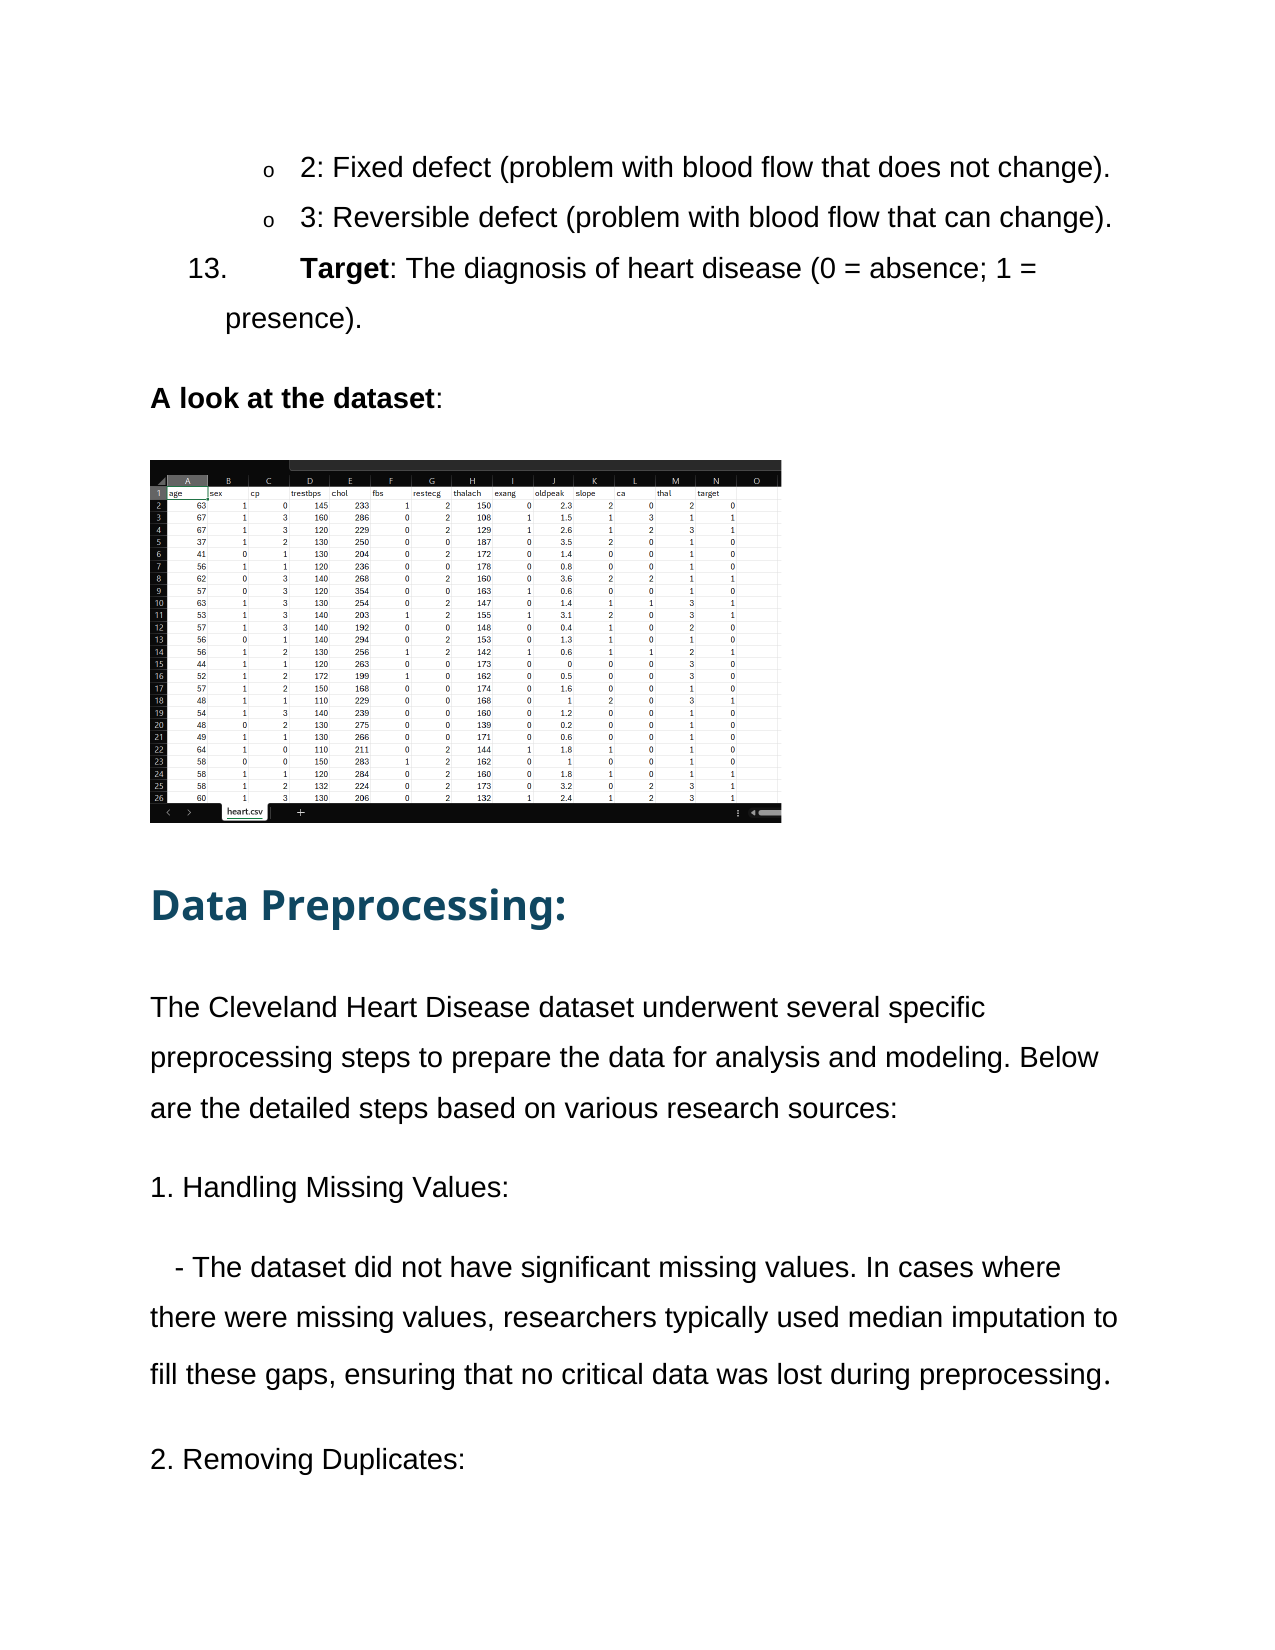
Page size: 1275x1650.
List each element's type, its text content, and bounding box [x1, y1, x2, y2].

picture [150, 460, 782, 823]
text 2. Removing Duplicates: [150, 1442, 1125, 1475]
text - The dataset did not have significant missing values. In cases where there were missing values, researchers typically used median imputation to fill these gaps, ensuring that no critical data was lost during preprocessing. [150, 1249, 1125, 1393]
list Target: The diagnosis of heart disease (0 = absence; 1 = presence). [187, 251, 1125, 335]
list 2: Fixed defect (problem with blood flow that does not change). [262, 150, 1125, 184]
list 3: Reversible defect (problem with blood flow that can change). [262, 200, 1125, 234]
text 1. Handling Missing Values: [150, 1170, 1125, 1204]
subtitle Data Preprocessing: [150, 876, 1125, 932]
text A look at the dataset: [150, 381, 1125, 414]
text The Cleveland Heart Disease dataset underwent several specific preprocessing steps to prepare the data for analysis and modeling. Below are the detailed steps based on various research sources: [150, 990, 1125, 1124]
